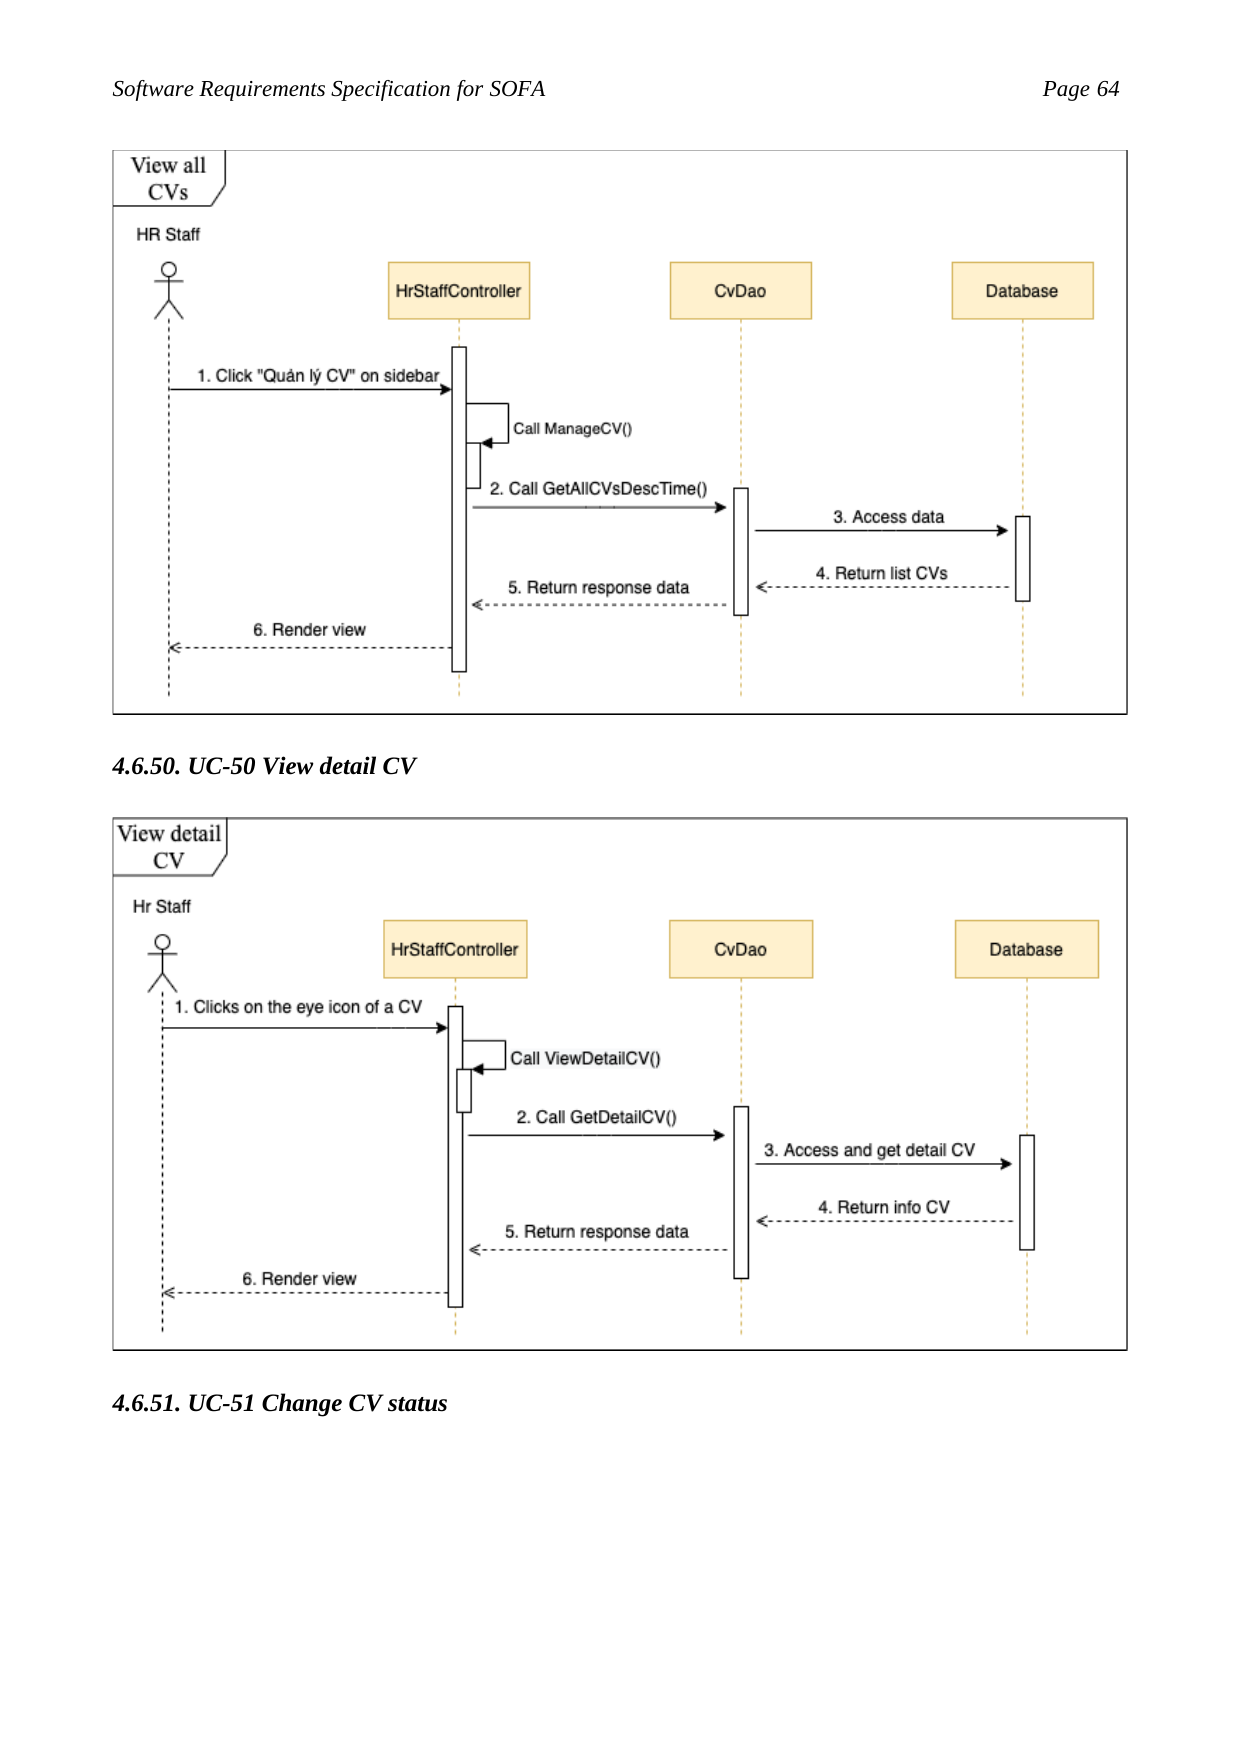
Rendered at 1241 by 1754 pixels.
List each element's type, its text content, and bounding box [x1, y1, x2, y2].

text 4.6.50. UC-50 View detail CV [112, 751, 1128, 780]
picture [112, 817, 1128, 1351]
picture [112, 150, 1128, 715]
text 4.6.51. UC-51 Change CV status [112, 1388, 1128, 1416]
